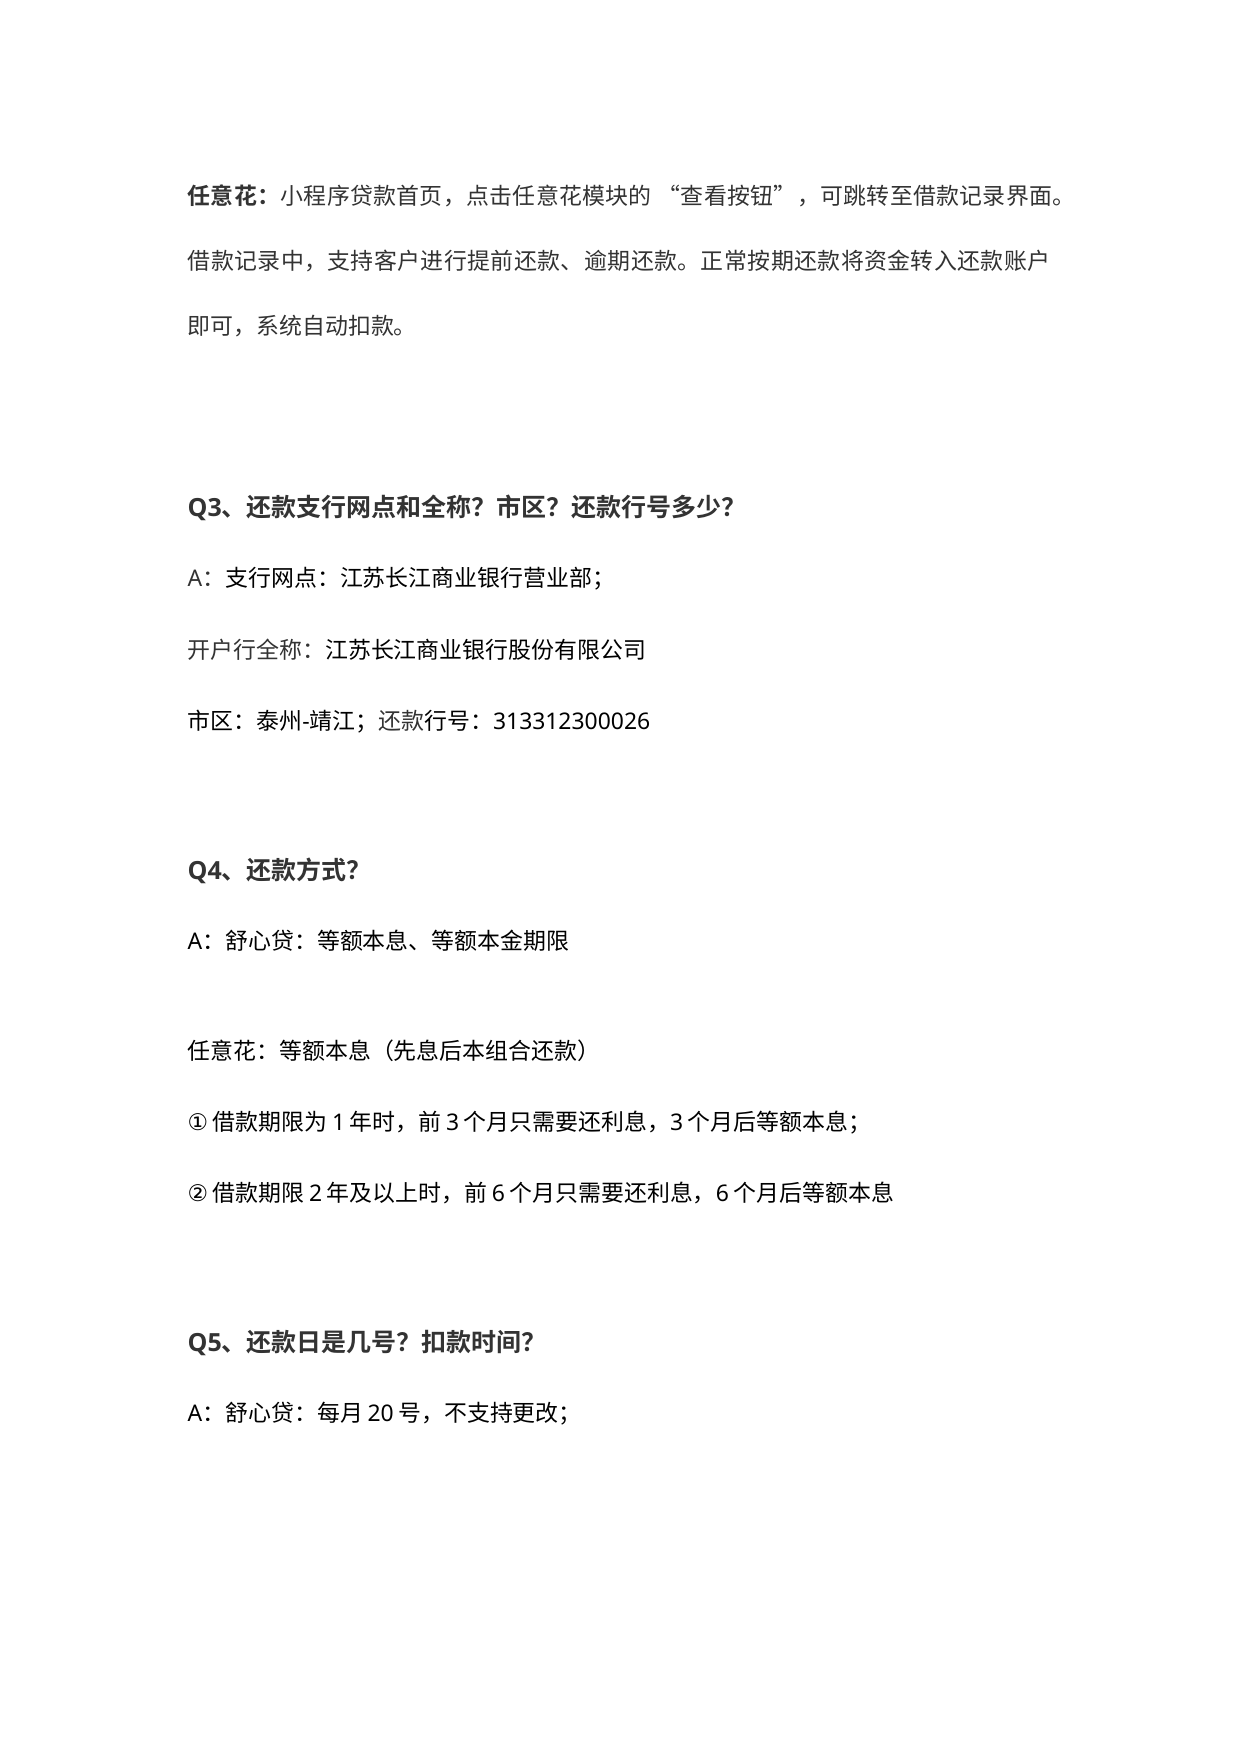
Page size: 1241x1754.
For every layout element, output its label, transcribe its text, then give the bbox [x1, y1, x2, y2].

text 任意花：等额本息（先息后本组合还款） [187, 1017, 1053, 1082]
text ①借款期限为1年时，前3个月只需要还利息，3个月后等额本息； [187, 1088, 1053, 1153]
text A：支行网点：江苏长江商业银行营业部； [187, 544, 1053, 609]
text 市区：泰州-靖江；还款行号：313312300026 [187, 687, 1053, 752]
subtitle Q4、还款方式？ [187, 836, 1053, 901]
subtitle Q5、还款日是几号？扣款时间？ [187, 1308, 1053, 1373]
text 任意花：小程序贷款首页，点击任意花模块的 “查看按钮”，可跳转至借款记录界面。借款记录中，支持客户进行提前还款、逾期还款。正常按期还款将资金转入还款账户即可，系统自动扣款。 [187, 162, 1053, 357]
text 开户行全称：江苏长江商业银行股份有限公司 [187, 616, 1053, 681]
subtitle Q3、还款支行网点和全称？市区？还款行号多少？ [187, 473, 1053, 538]
text A：舒心贷：每月20号，不支持更改； [187, 1379, 1053, 1444]
text ②借款期限2年及以上时，前6个月只需要还利息，6个月后等额本息 [187, 1159, 1053, 1224]
text A：舒心贷：等额本息、等额本金期限 [187, 907, 1053, 972]
